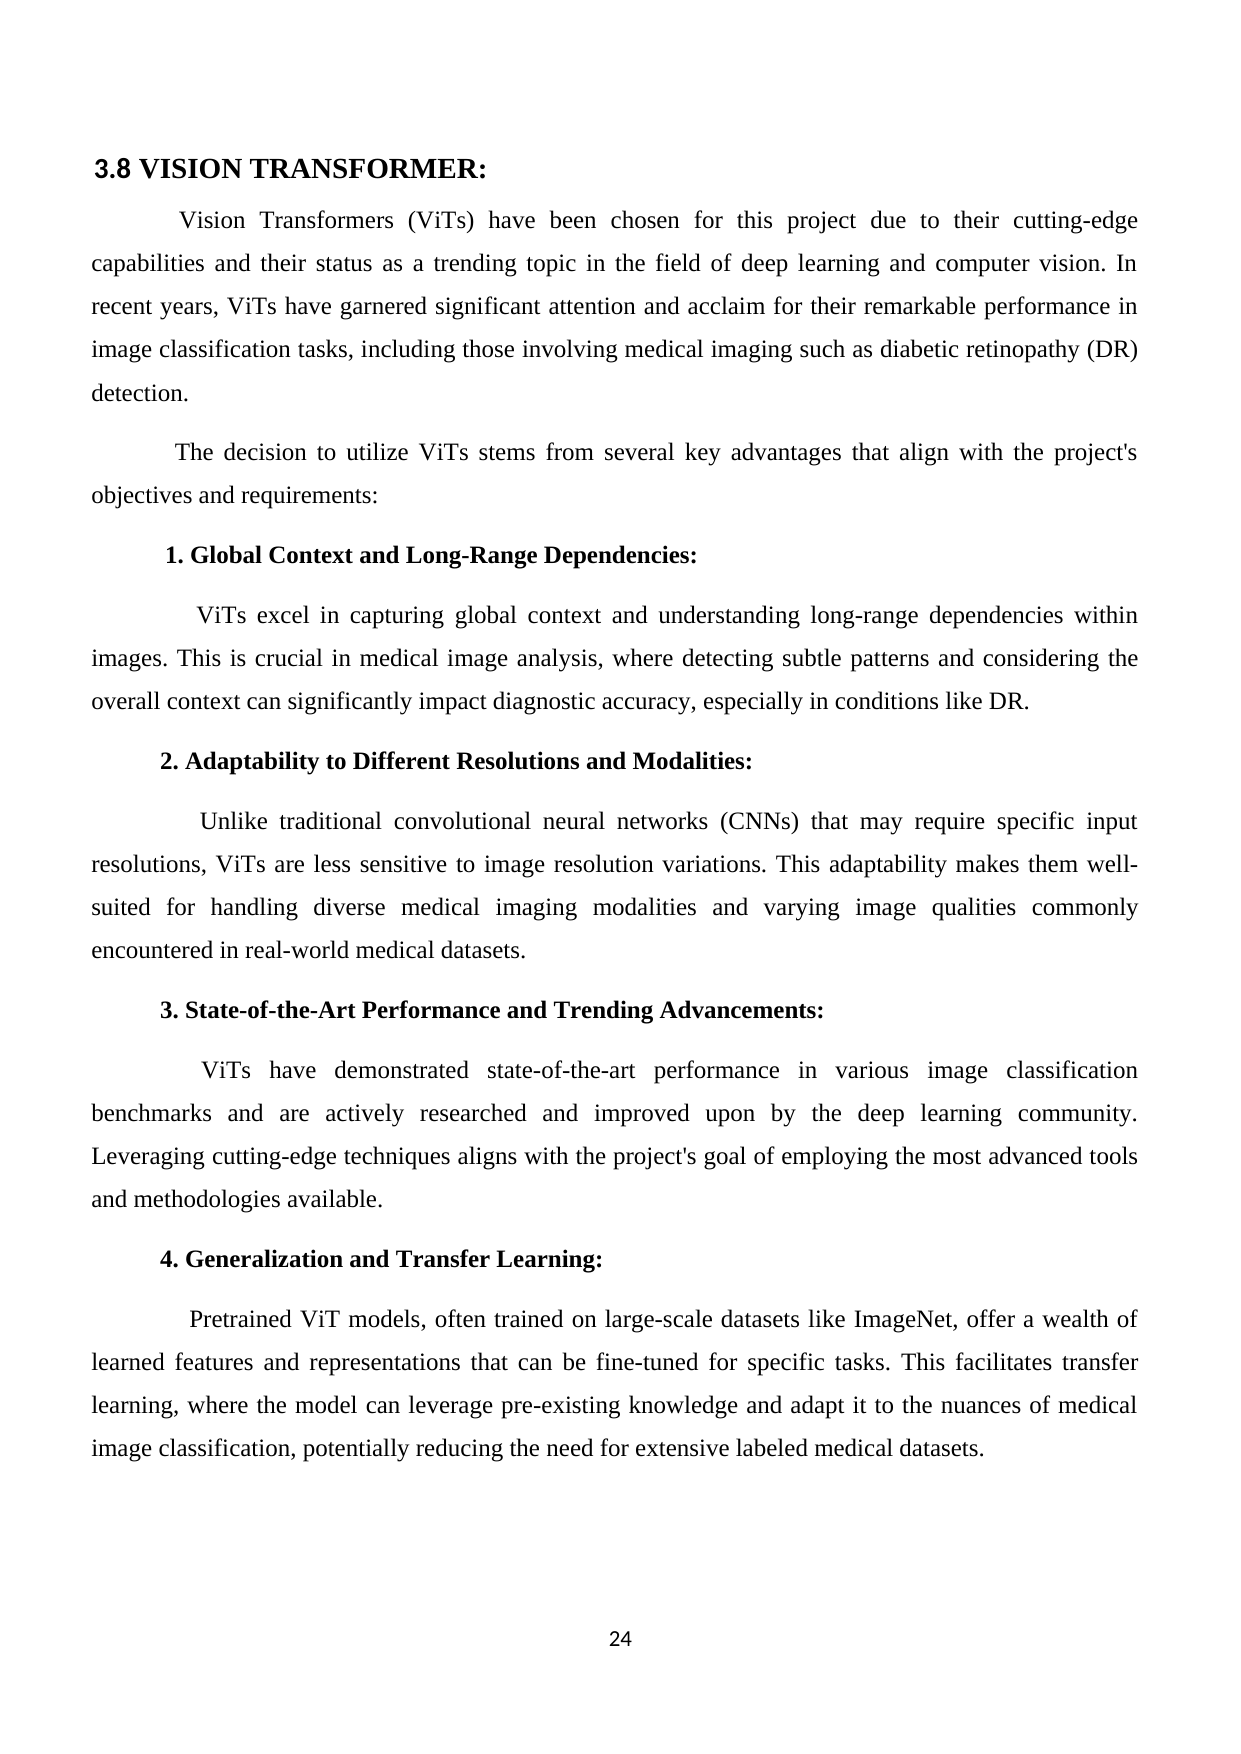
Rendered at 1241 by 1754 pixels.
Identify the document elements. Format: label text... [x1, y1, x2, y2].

text Pretrained ViT models, often trained on large-scale datasets like ImageNet, offer a wealth of learned features and representations that can be fine-tuned for specific tasks. This facilitates transfer learning, where the model can leverage pre-existing knowledge and adapt it to the nuances of medical image classification, potentially reducing the need for extensive labeled medical datasets. [91, 1304, 1139, 1462]
text 3.8 VISION TRANSFORMER: [94, 150, 1090, 186]
text The decision to utilize ViTs stems from several key advantages that align with the project's objectives and requirements: [91, 437, 1139, 509]
text 3. State-of-the-Art Performance and Trending Advancements: [91, 995, 1139, 1024]
text ViTs have demonstrated state-of-the-art performance in various image classification benchmarks and are actively researched and improved upon by the deep learning community. Leveraging cutting-edge techniques aligns with the project's goal of employing the most advanced tools and methodologies available. [91, 1055, 1139, 1213]
text Unlike traditional convolutional neural networks (CNNs) that may require specific input resolutions, ViTs are less sensitive to image resolution variations. This adaptability makes them well-suited for handling diverse medical imaging modalities and varying image qualities commonly encountered in real-world medical datasets. [91, 806, 1139, 964]
text Vision Transformers (ViTs) have been chosen for this project due to their cutting-edge capabilities and their status as a trending topic in the field of deep learning and computer vision. In recent years, ViTs have garnered significant attention and acclaim for their remarkable performance in image classification tasks, including those involving medical imaging such as diabetic retinopathy (DR) detection. [91, 205, 1139, 406]
text 1. Global Context and Long-Range Dependencies: [91, 540, 1139, 569]
text 4. Generalization and Transfer Learning: [91, 1244, 1139, 1273]
text ViTs excel in capturing global context and understanding long-range dependencies within images. This is crucial in medical image analysis, where detecting subtle patterns and considering the overall context can significantly impact diagnostic accuracy, especially in conditions like DR. [91, 600, 1139, 715]
text 2. Adaptability to Different Resolutions and Modalities: [91, 746, 1139, 775]
